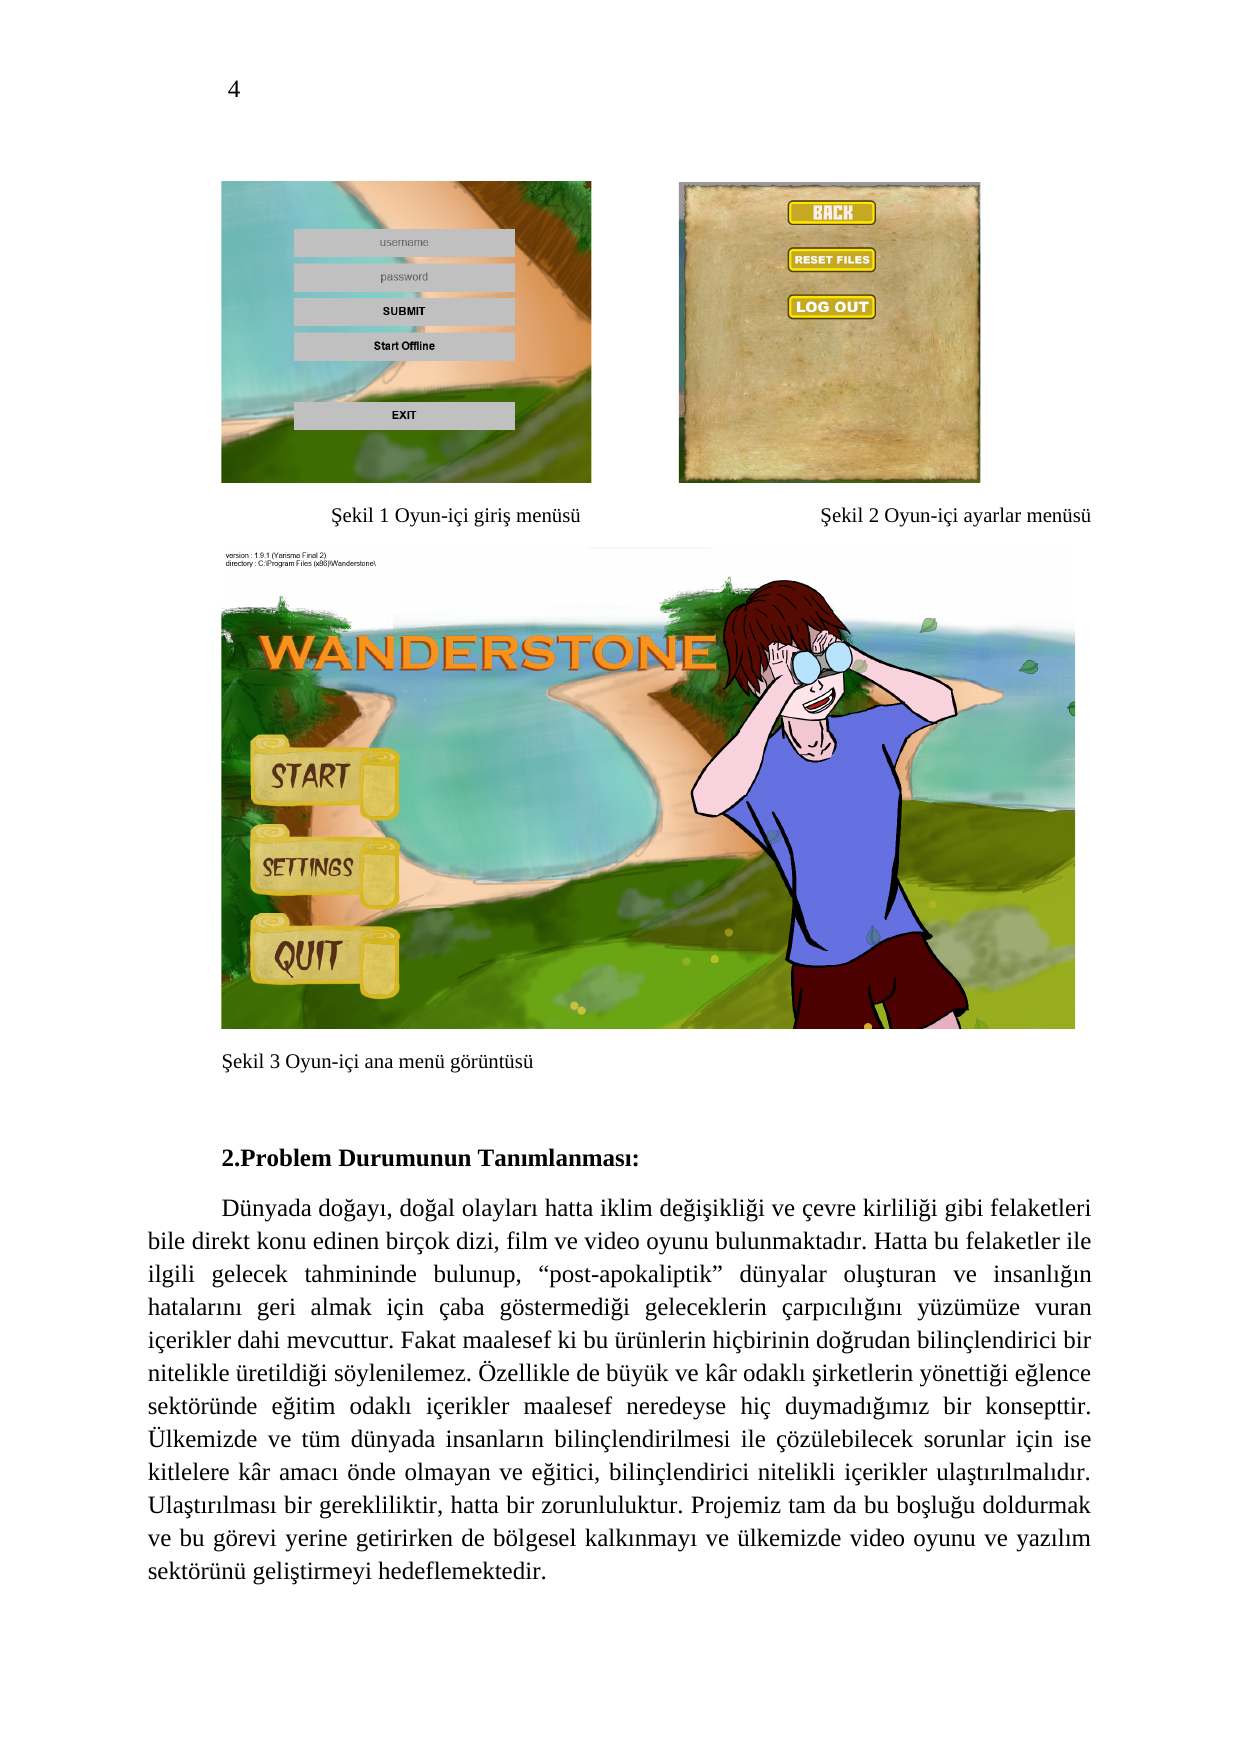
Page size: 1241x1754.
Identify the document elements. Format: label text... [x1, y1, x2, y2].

text Dünyada doğayı, doğal olayları hatta iklim değişikliği ve çevre kirliliği gibi felaketleri bile direkt konu edinen birçok dizi, film ve video oyunu bulunmaktadır. Hatta bu felaketler ile ilgili gelecek tahmininde bulunup, “post-apokaliptik” dünyalar oluşturan ve insanlığın hatalarını geri almak için çaba göstermediği geleceklerin çarpıcılığını yüzümüze vuran içerikler dahi mevcuttur. Fakat maalesef ki bu ürünlerin hiçbirinin doğrudan bilinçlendirici bir nitelikle üretildiği söylenilemez. Özellikle de büyük ve kâr odaklı şirketlerin yönettiği eğlence sektöründe eğitim odaklı içerikler maalesef neredeyse hiç duymadığımız bir konsepttir. Ülkemizde ve tüm dünyada insanların bilinçlendirilmesi ile çözülebilecek sorunlar için ise kitlelere kâr amacı önde olmayan ve eğitici, bilinçlendirici nitelikli içerikler ulaştırılmalıdır. Ulaştırılması bir gerekliliktir, hatta bir zorunluluktur. Projemiz tam da bu boşluğu doldurmak ve bu görevi yerine getirirken de bölgesel kalkınmayı ve ülkemizde video oyunu ve yazılım sektörünü geliştirmeyi hedeflemektedir. [148, 1193, 1092, 1585]
text Şekil 1 Oyun-içi giriş menüsü Şekil 2 Oyun-içi ayarlar menüsü [148, 503, 1092, 527]
subtitle 2.Problem Durumunun Tanımlanması: [148, 1143, 1092, 1172]
picture [678, 182, 981, 483]
text Şekil 3 Oyun-içi ana menü görüntüsü [148, 1049, 1092, 1073]
picture [221, 547, 1076, 1029]
picture [221, 181, 592, 483]
